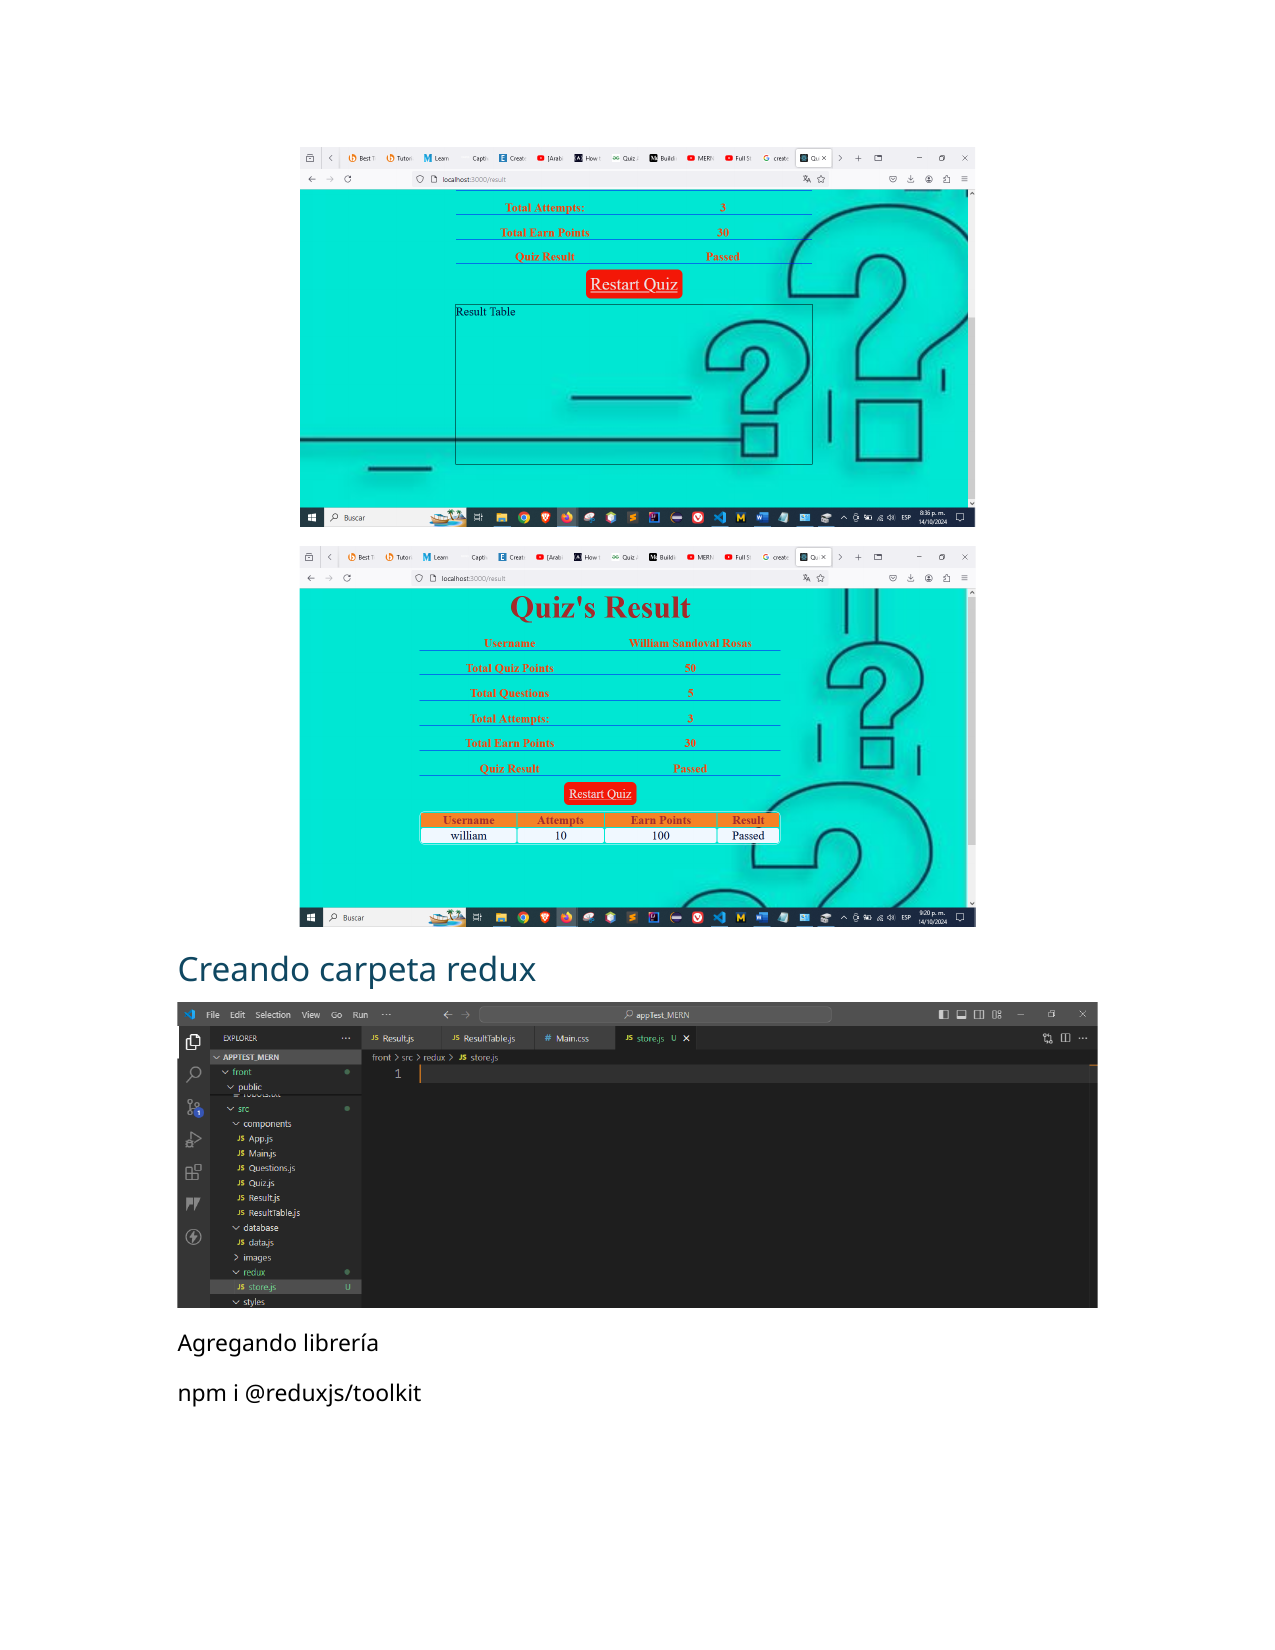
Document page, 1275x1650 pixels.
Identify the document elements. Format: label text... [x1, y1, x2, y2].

picture [177, 1002, 1098, 1308]
text Agregando librería [177, 1326, 1098, 1358]
picture [300, 147, 976, 527]
text npm i @reduxjs/toolkit [177, 1377, 1098, 1408]
subtitle Creando carpeta redux [177, 946, 1098, 991]
picture [299, 546, 976, 927]
